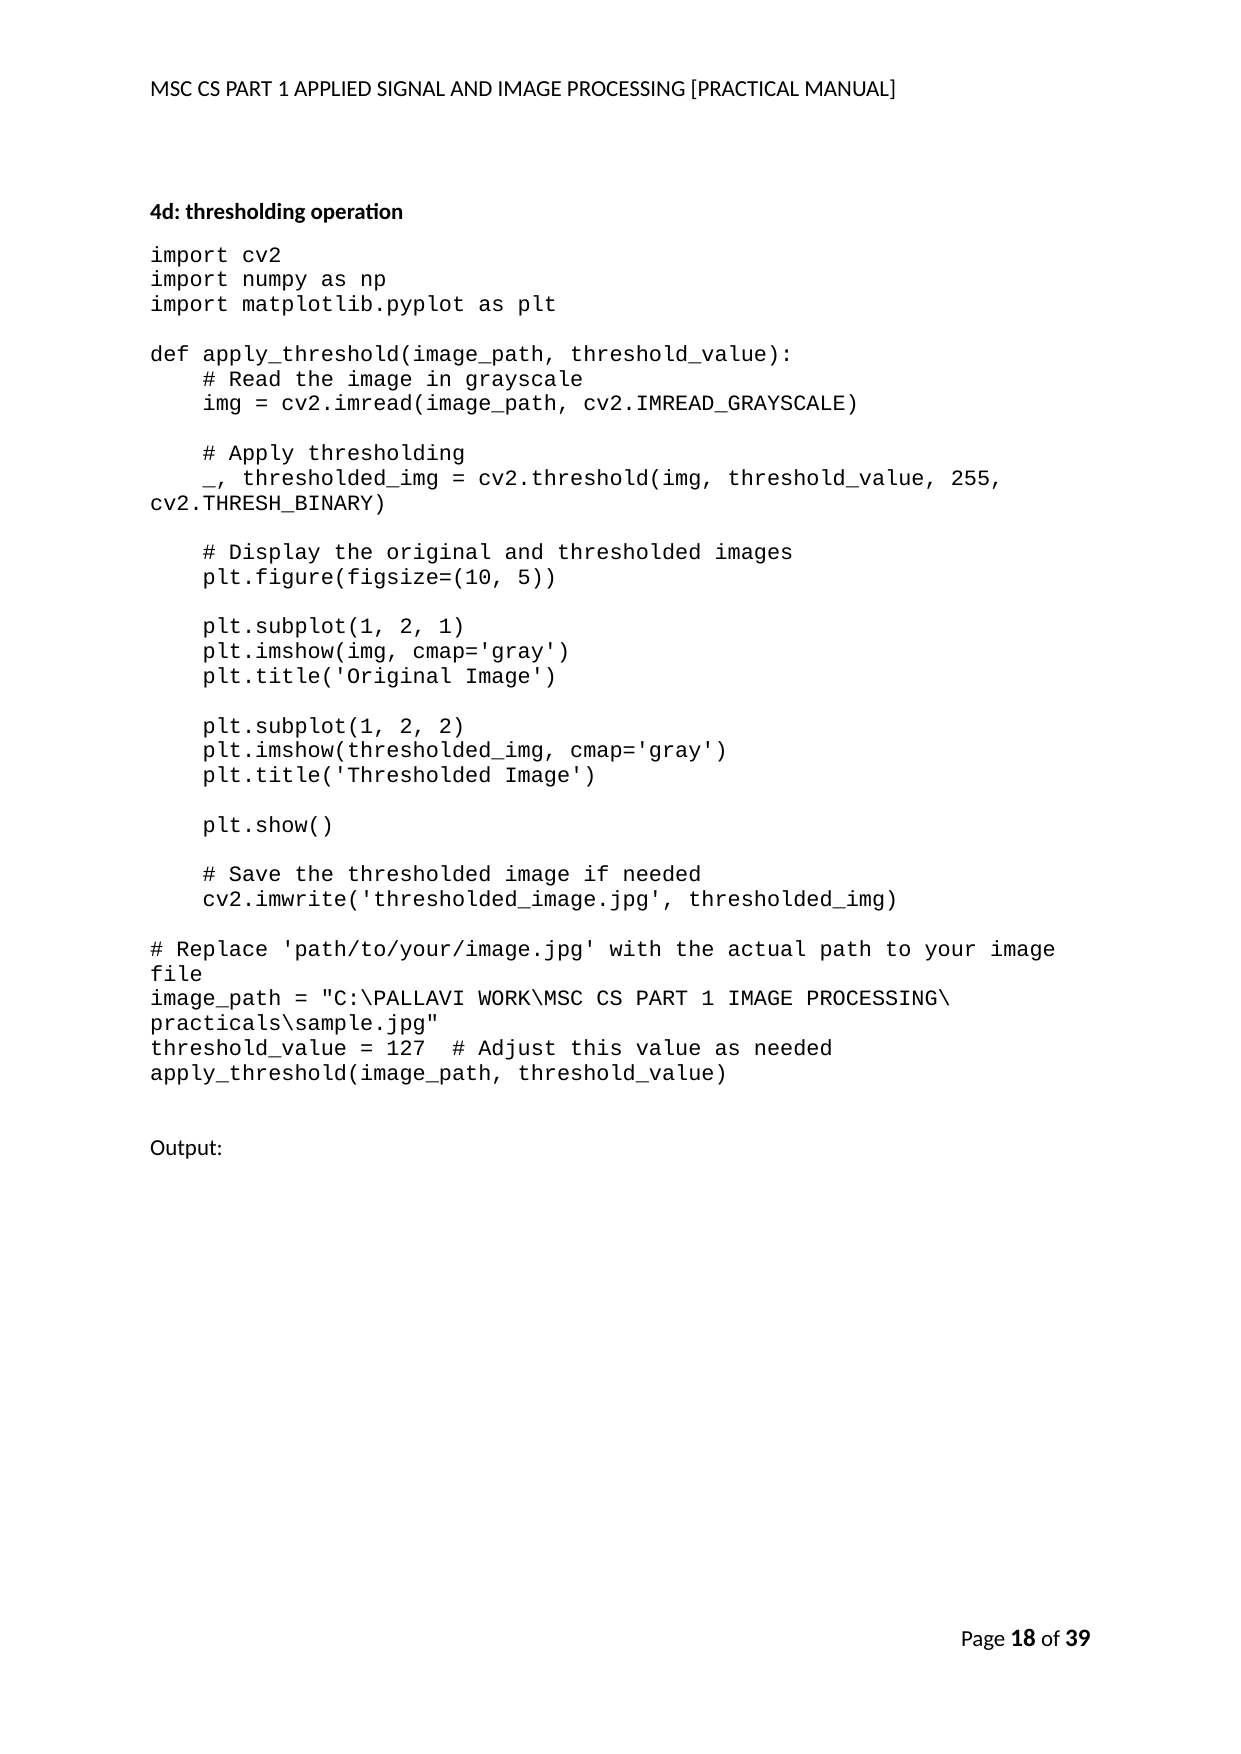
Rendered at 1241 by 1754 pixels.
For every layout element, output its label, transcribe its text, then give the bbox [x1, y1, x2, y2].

text # Replace 'path/to/your/image.jpg' with the actual path to your image file [150, 938, 1090, 987]
text apply_threshold(image_path, threshold_value) [150, 1062, 1090, 1087]
text plt.title('Thresholded Image') [150, 764, 1090, 789]
text import matplotlib.pyplot as plt [150, 293, 1090, 318]
text import numpy as np [150, 268, 1090, 293]
text image_path = "C:\PALLAVI WORK\MSC CS PART 1 IMAGE PROCESSING\practicals\sample.jpg" [150, 987, 1090, 1037]
text cv2.imwrite('thresholded_image.jpg', thresholded_img) [150, 888, 1090, 913]
text 4d: thresholding operation [150, 197, 1090, 225]
text plt.imshow(img, cmap='gray') [150, 640, 1090, 665]
text plt.imshow(thresholded_img, cmap='gray') [150, 739, 1090, 764]
text _, thresholded_img = cv2.threshold(img, threshold_value, 255, cv2.THRESH_BINARY) [150, 467, 1090, 516]
text threshold_value = 127 # Adjust this value as needed [150, 1037, 1090, 1062]
text plt.subplot(1, 2, 1) [150, 616, 1090, 640]
text def apply_threshold(image_path, threshold_value): [150, 343, 1090, 368]
text # Apply thresholding [150, 442, 1090, 467]
text import cv2 [150, 244, 1090, 268]
text # Save the thresholded image if needed [150, 863, 1090, 888]
text # Read the image in grayscale [150, 368, 1090, 392]
text plt.figure(figsize=(10, 5)) [150, 566, 1090, 591]
text plt.title('Original Image') [150, 665, 1090, 690]
text plt.subplot(1, 2, 2) [150, 715, 1090, 739]
text # Display the original and thresholded images [150, 541, 1090, 566]
text plt.show() [150, 814, 1090, 839]
text Output: [150, 1133, 1090, 1162]
text img = cv2.imread(image_path, cv2.IMREAD_GRAYSCALE) [150, 392, 1090, 417]
